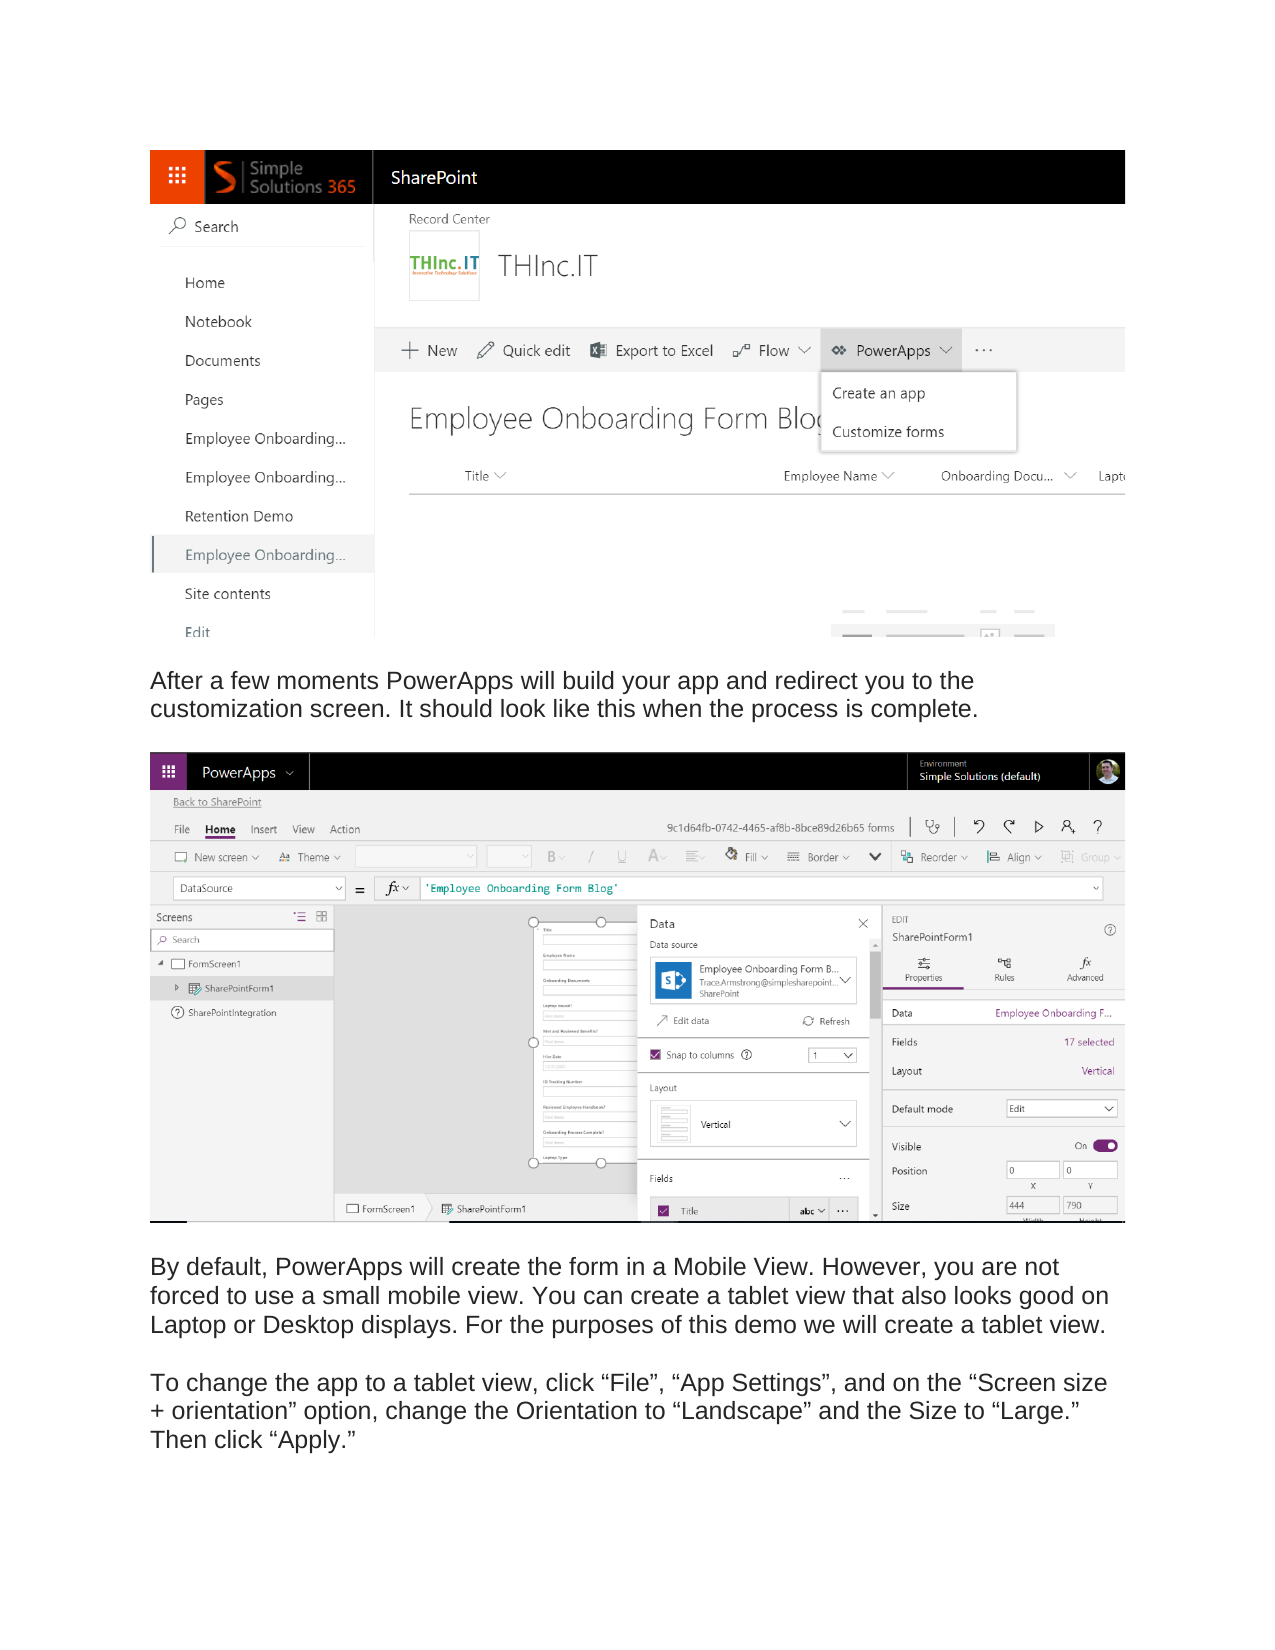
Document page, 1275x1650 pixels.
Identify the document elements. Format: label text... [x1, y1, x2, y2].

picture [150, 150, 1125, 637]
text After a few moments PowerApps will build your app and redirect you to the customization screen. It should look like this when the process is complete. [150, 666, 1125, 723]
text By default, PowerApps will create the form in a Mobile View. However, you are not forced to use a small mobile view. You can create a tablet view that also looks good on Laptop or Desktop displays. For the purposes of this demo we will create a tablet view. [150, 1252, 1125, 1338]
text To change the app to a tablet view, click “File”, “App Settings”, and on the “Screen size + orientation” option, change the Orientation to “Landscape” and the Size to “Large.” Then click “Apply.” [150, 1368, 1125, 1454]
picture [150, 752, 1125, 1223]
